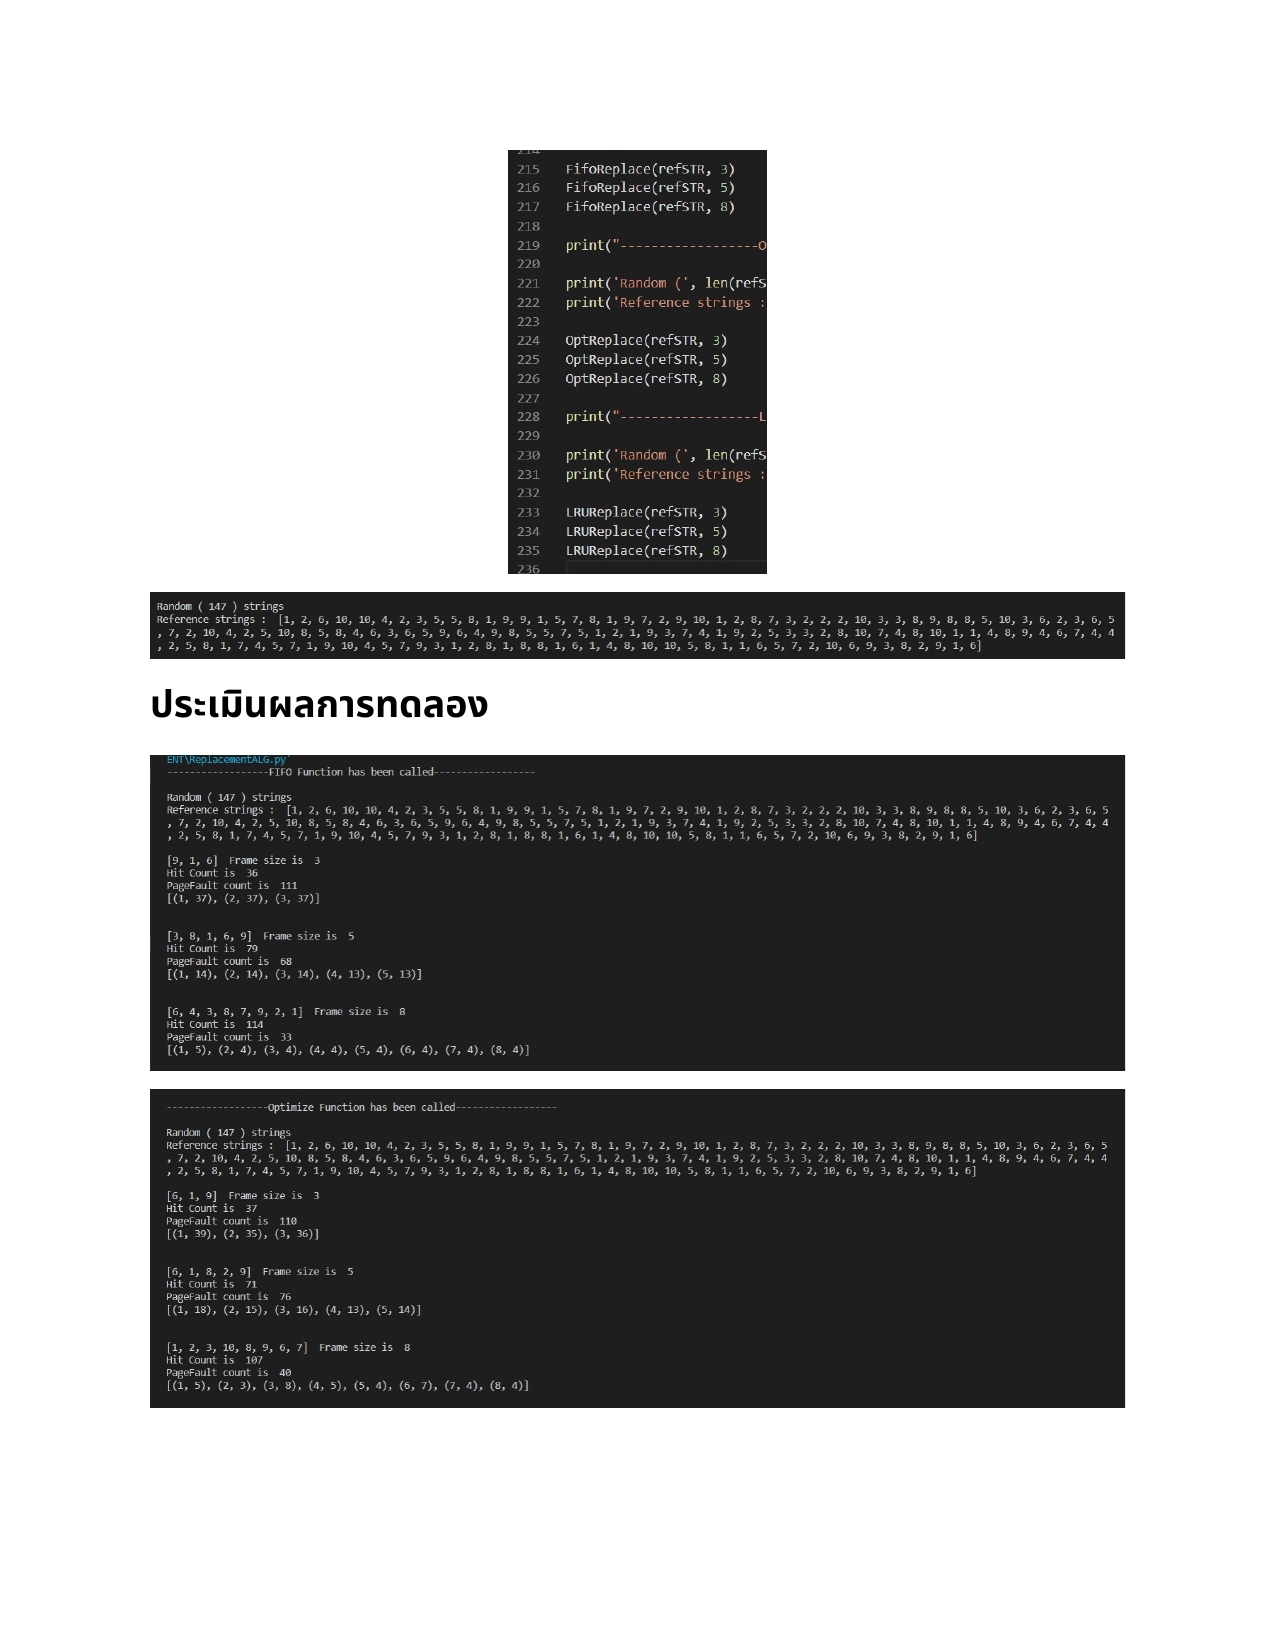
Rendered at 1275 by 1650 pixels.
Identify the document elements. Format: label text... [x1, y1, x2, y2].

picture [508, 150, 767, 574]
picture [150, 592, 1125, 659]
picture [150, 1089, 1125, 1408]
picture [150, 755, 1125, 1071]
text ประเมินผลการทดลอง [150, 677, 1125, 734]
